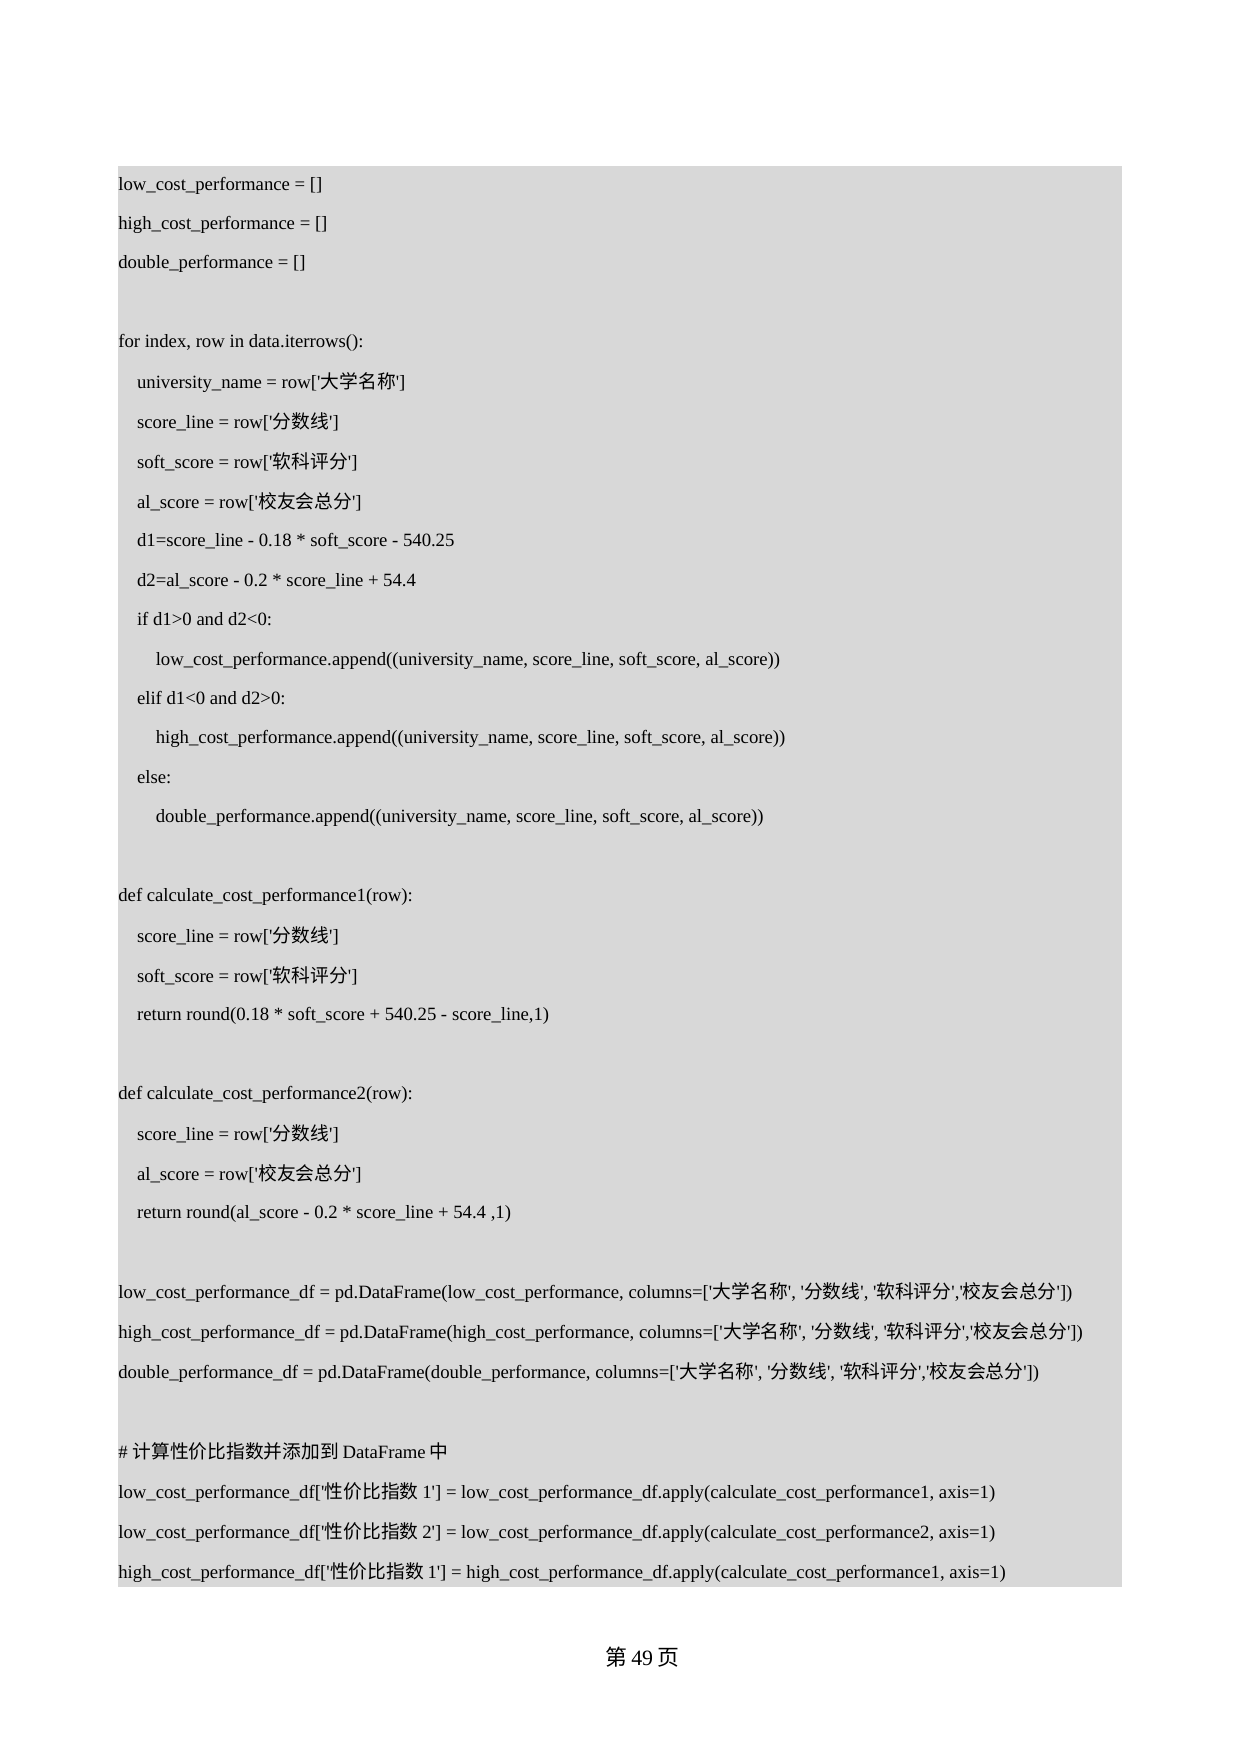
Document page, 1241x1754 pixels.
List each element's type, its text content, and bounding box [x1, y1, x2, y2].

text low_cost_performance = [] [118, 166, 1122, 200]
text high_cost_performance = [] [118, 206, 1122, 240]
text d1=score_line - 0.18 * soft_score - 540.25 [118, 523, 1122, 557]
text high_cost_performance_df['性价比指数1'] = high_cost_performance_df.apply(calculate_cost_performance1, axis=1) [118, 1553, 1122, 1587]
text al_score = row['校友会总分'] [118, 483, 1122, 517]
text score_line = row['分数线'] [118, 917, 1122, 951]
text score_line = row['分数线'] [118, 1115, 1122, 1149]
text if d1>0 and d2<0: [118, 602, 1122, 636]
text # 计算性价比指数并添加到DataFrame中 [118, 1433, 1122, 1467]
text low_cost_performance_df['性价比指数1'] = low_cost_performance_df.apply(calculate_cost_performance1, axis=1) [118, 1473, 1122, 1507]
text low_cost_performance.append((university_name, score_line, soft_score, al_score)) [118, 641, 1122, 675]
text low_cost_performance_df['性价比指数2'] = low_cost_performance_df.apply(calculate_cost_performance2, axis=1) [118, 1513, 1122, 1547]
text university_name = row['大学名称'] [118, 363, 1122, 397]
text def calculate_cost_performance1(row): [118, 878, 1122, 912]
text al_score = row['校友会总分'] [118, 1155, 1122, 1189]
text def calculate_cost_performance2(row): [118, 1076, 1122, 1110]
text low_cost_performance_df = pd.DataFrame(low_cost_performance, columns=['大学名称', '分数线', '软科评分','校友会总分']) [118, 1274, 1122, 1308]
text double_performance.append((university_name, score_line, soft_score, al_score)) [118, 799, 1122, 833]
text double_performance = [] [118, 245, 1122, 279]
text high_cost_performance_df = pd.DataFrame(high_cost_performance, columns=['大学名称', '分数线', '软科评分','校友会总分']) [118, 1314, 1122, 1348]
text double_performance_df = pd.DataFrame(double_performance, columns=['大学名称', '分数线', '软科评分','校友会总分']) [118, 1354, 1122, 1388]
text score_line = row['分数线'] [118, 403, 1122, 437]
text return round(0.18 * soft_score + 540.25 - score_line,1) [118, 997, 1122, 1031]
text d2=al_score - 0.2 * score_line + 54.4 [118, 563, 1122, 597]
text elif d1<0 and d2>0: [118, 681, 1122, 715]
text return round(al_score - 0.2 * score_line + 54.4 ,1) [118, 1195, 1122, 1229]
text soft_score = row['软科评分'] [118, 957, 1122, 991]
text soft_score = row['软科评分'] [118, 443, 1122, 477]
text for index, row in data.iterrows(): [118, 324, 1122, 358]
text high_cost_performance.append((university_name, score_line, soft_score, al_score)) [118, 720, 1122, 754]
text else: [118, 759, 1122, 793]
